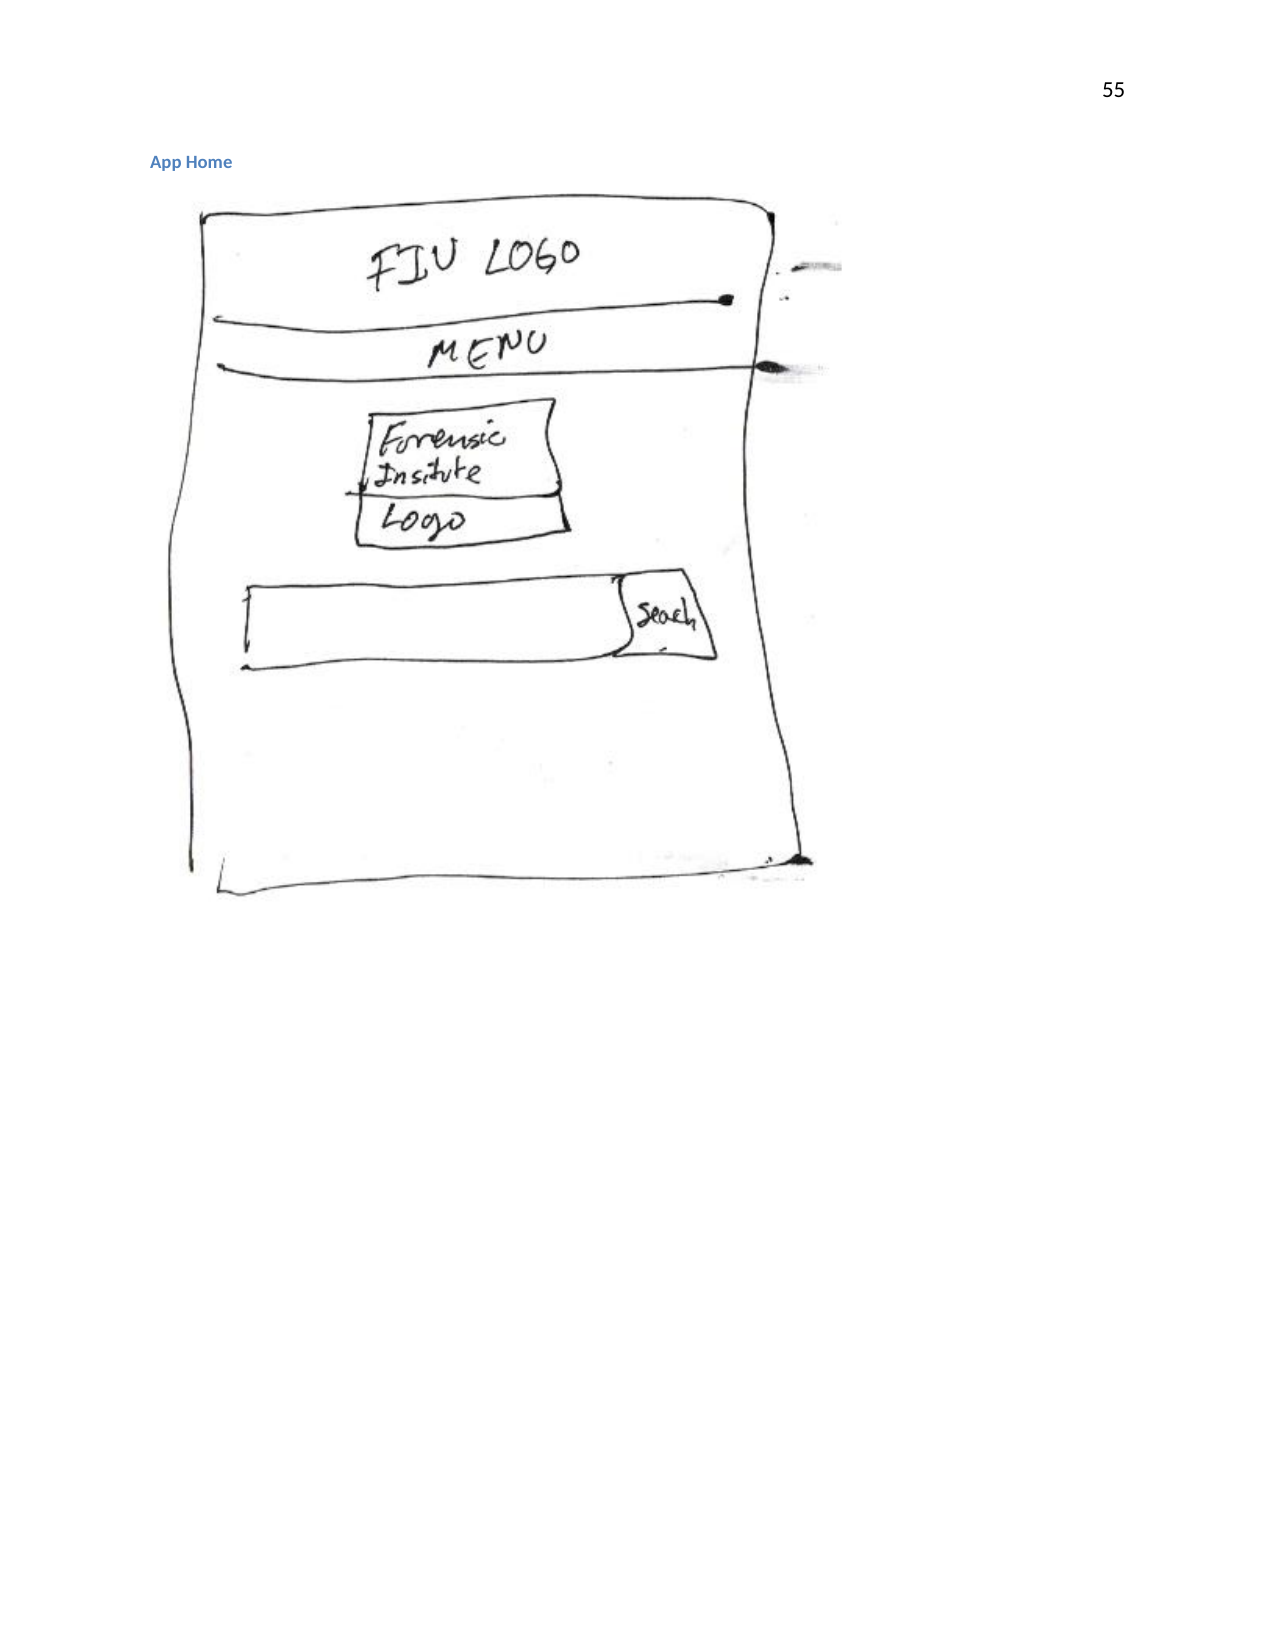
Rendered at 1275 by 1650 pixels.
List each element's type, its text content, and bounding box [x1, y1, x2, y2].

text App Home [150, 150, 1125, 173]
picture [150, 193, 842, 920]
